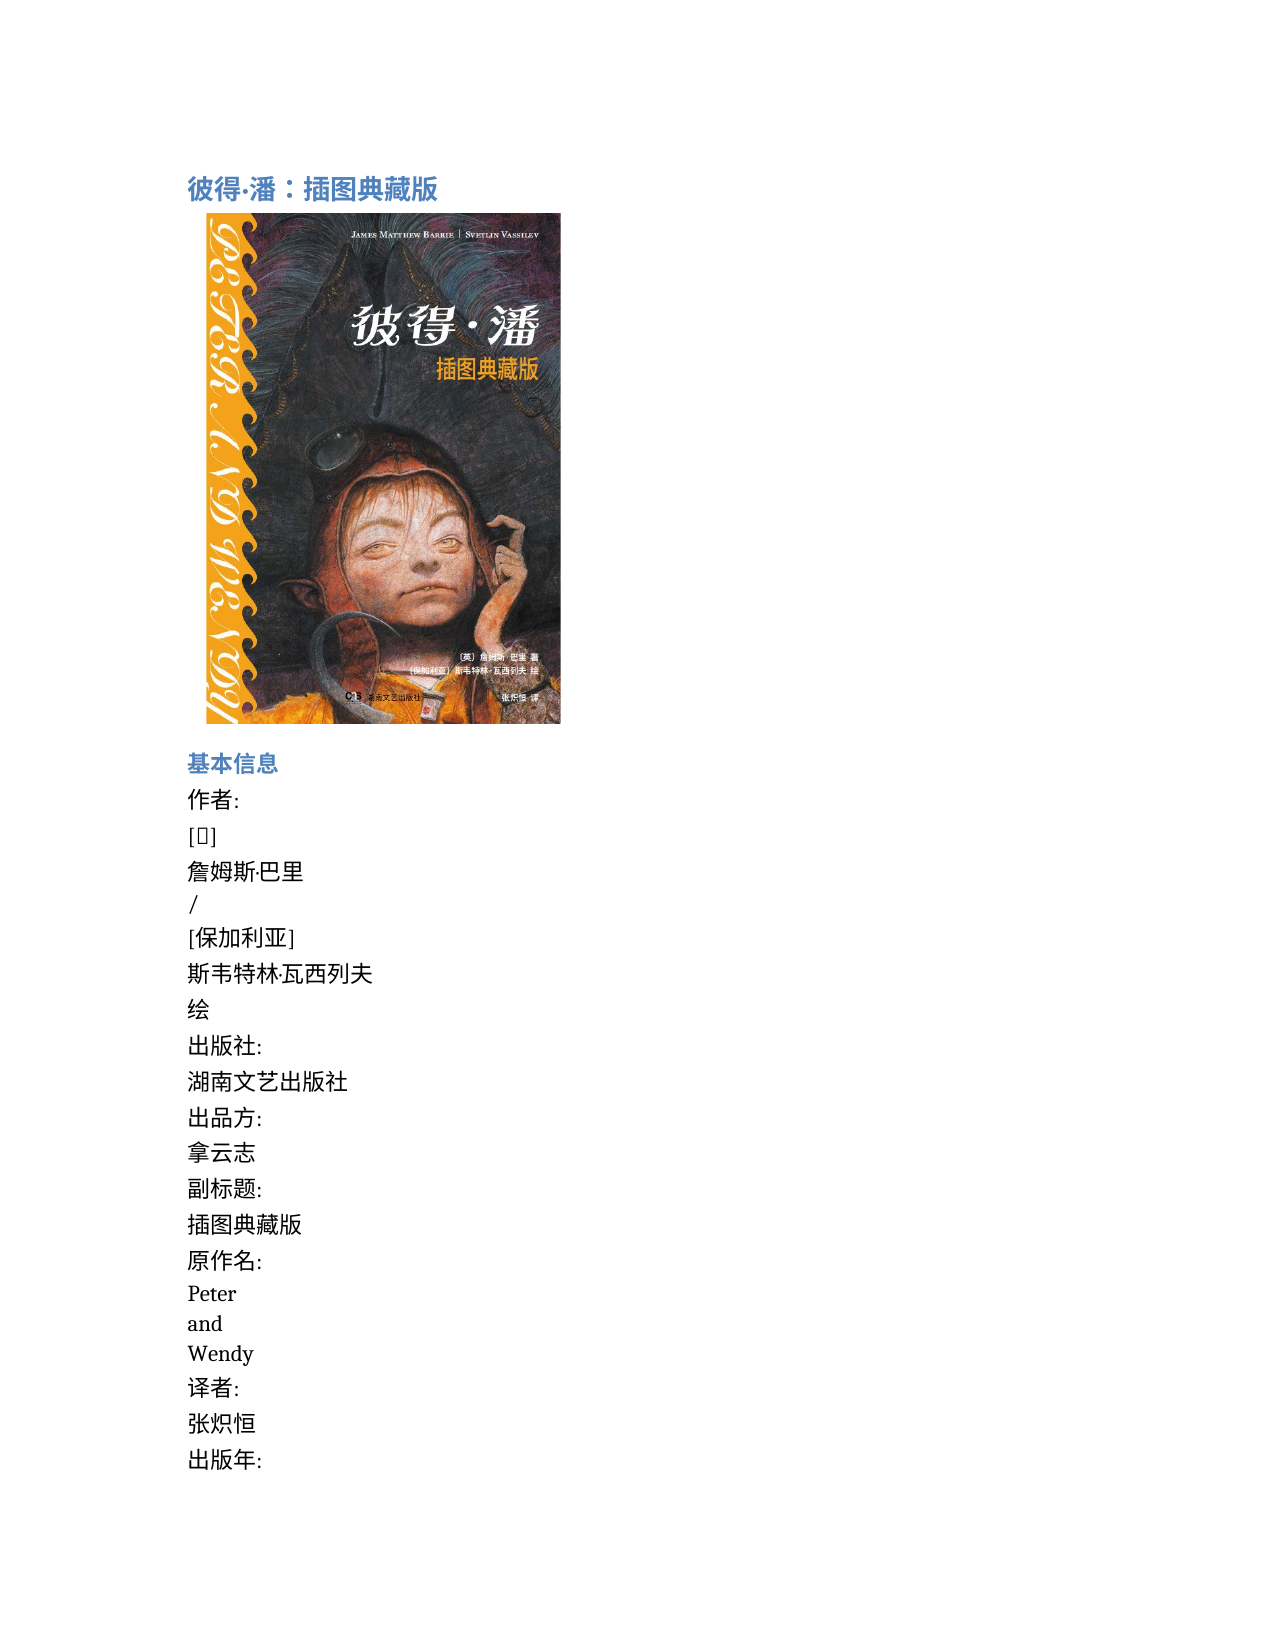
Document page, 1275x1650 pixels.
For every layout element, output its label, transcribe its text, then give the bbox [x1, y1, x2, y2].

subtitle 彼得·潘：插图典藏版 [187, 171, 1087, 208]
picture [206, 213, 561, 724]
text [187, 784, 1087, 1475]
subtitle 基本信息 [187, 748, 1087, 779]
